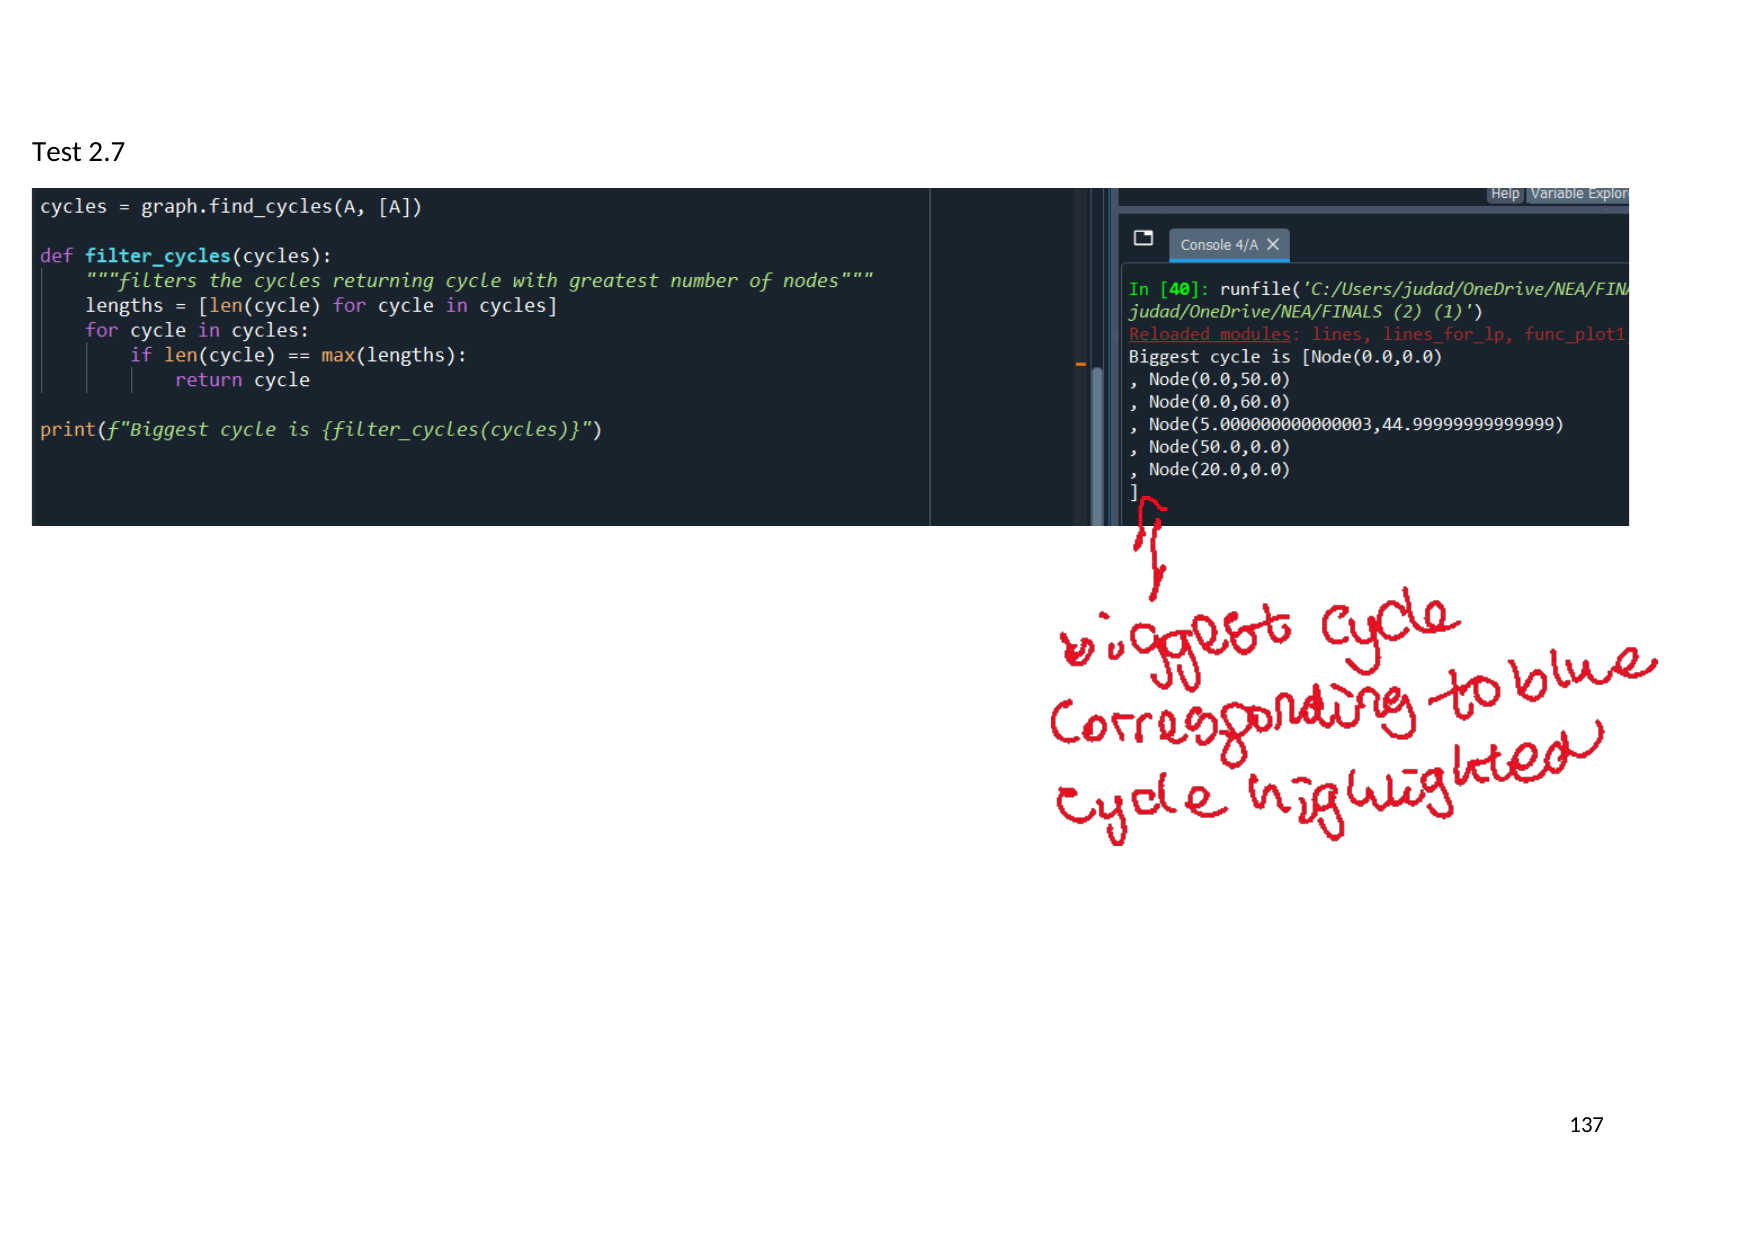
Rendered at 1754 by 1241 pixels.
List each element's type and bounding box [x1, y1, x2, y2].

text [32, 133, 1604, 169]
picture [31, 188, 1658, 846]
